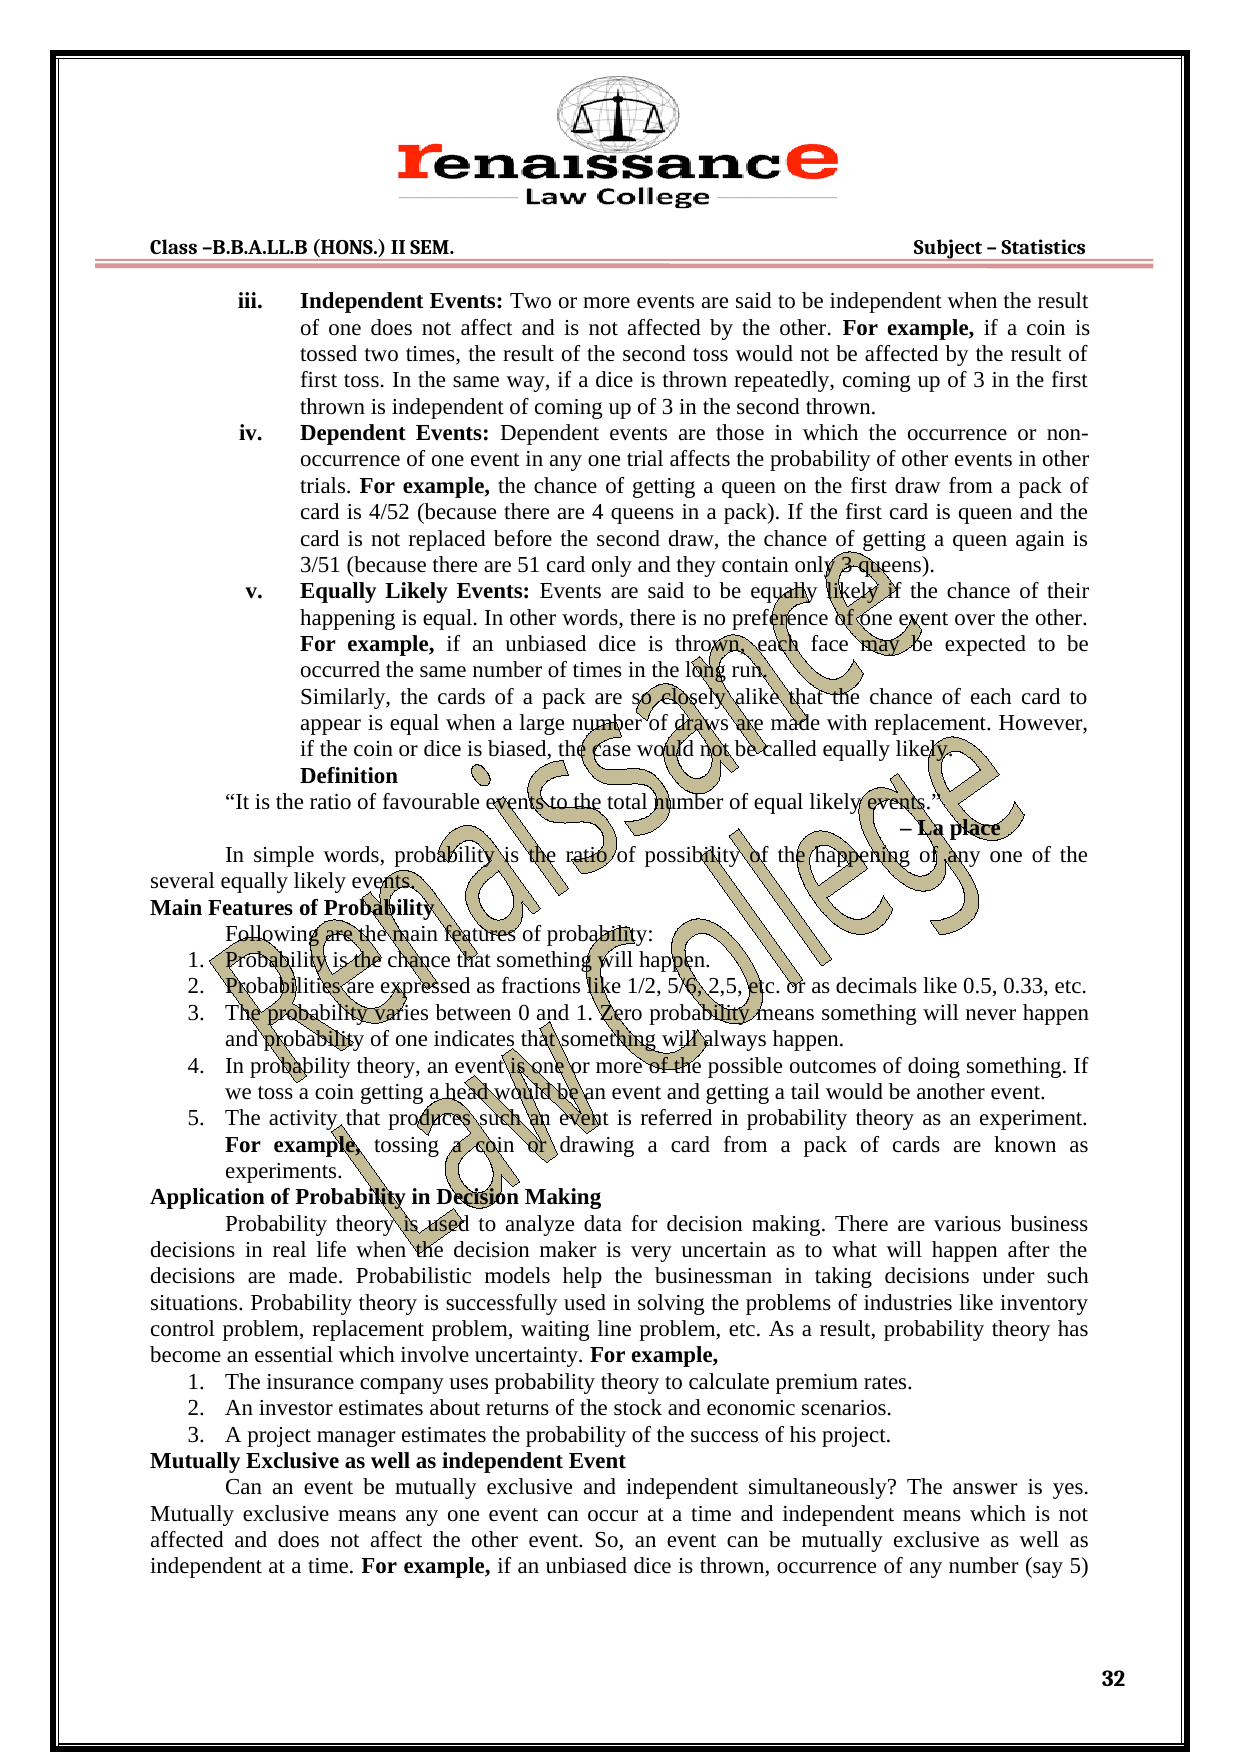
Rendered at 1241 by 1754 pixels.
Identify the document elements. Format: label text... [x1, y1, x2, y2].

text Similarly, the cards of a pack are so closely alike that the chance of each card to appear is equal when a large number of draws are made with replacement. However, if the coin or dice is biased, the case would not be called equally likely. [300, 683, 1090, 762]
text Following are the main features of probability: [150, 920, 1090, 946]
text In simple words, probability is the ratio of possibility of the happening of any one of the several equally likely events. [150, 841, 1090, 893]
text Main Features of Probability [150, 893, 1090, 920]
list The probability varies between 0 and 1. Zero probability means something will never happen and probability of one indicates that something will always happen. [187, 999, 1090, 1052]
text Application of Probability in Decision Making [150, 1183, 1090, 1210]
list The activity that produces such an event is referred in probability theory as an experiment. For example, tossing a coin or drawing a card from a pack of cards are known as experiments. [187, 1104, 1090, 1183]
text “It is the ratio of favourable events to the total number of equal likely events.” – La place [150, 788, 1090, 841]
list A project manager estimates the probability of the success of his project. [187, 1421, 1090, 1447]
list Probability is the chance that something will happen. [187, 946, 1090, 973]
list The insurance company uses probability theory to calculate premium rates. [187, 1368, 1090, 1394]
list Independent Events: Two or more events are said to be independent when the result of one does not affect and is not affected by the other. For example, if a coin is tossed two times, the result of the second toss would not be affected by the result of first toss. In the same way, if a dice is thrown repeatedly, coming up of 3 in the first thrown is independent of coming up of 3 in the second thrown. [262, 287, 1090, 419]
text Mutually Exclusive as well as independent Event [150, 1447, 1090, 1473]
list Dependent Events: Dependent events are those in which the occurrence or non-occurrence of one event in any one trial affects the probability of other events in other trials. For example, the chance of getting a queen on the first draw from a pack of card is 4/52 (because there are 4 queens in a pack). If the first card is queen and the card is not replaced before the second draw, the chance of getting a queen again is 3/51 (because there are 51 card only and they contain only 3 queens). [262, 419, 1090, 577]
list An investor estimates about returns of the stock and economic scenarios. [187, 1394, 1090, 1421]
picture [374, 75, 866, 209]
list In probability theory, an event is one or more of the possible outcomes of doing something. If we toss a coin getting a head would be an event and getting a tail would be another event. [187, 1052, 1090, 1104]
text Definition [300, 762, 1090, 788]
list Probabilities are expressed as fractions like 1/2, 5/6, 2,5, etc. or as decimals like 0.5, 0.33, etc. [187, 973, 1090, 999]
text Probability theory is used to analyze data for decision making. There are various business decisions in real life when the decision maker is very uncertain as to what will happen after the decisions are made. Probabilistic models help the businessman in taking decisions under such situations. Probability theory is successfully used in solving the problems of industries like inventory control problem, replacement problem, waiting line problem, etc. As a result, probability theory has become an essential which involve uncertainty. For example, [150, 1210, 1090, 1368]
list Equally Likely Events: Events are said to be equally likely if the chance of their happening is equal. In other words, there is no preference of one event over the other. For example, if an unbiased dice is thrown, each face may be expected to be occurred the same number of times in the long run. [262, 577, 1090, 683]
